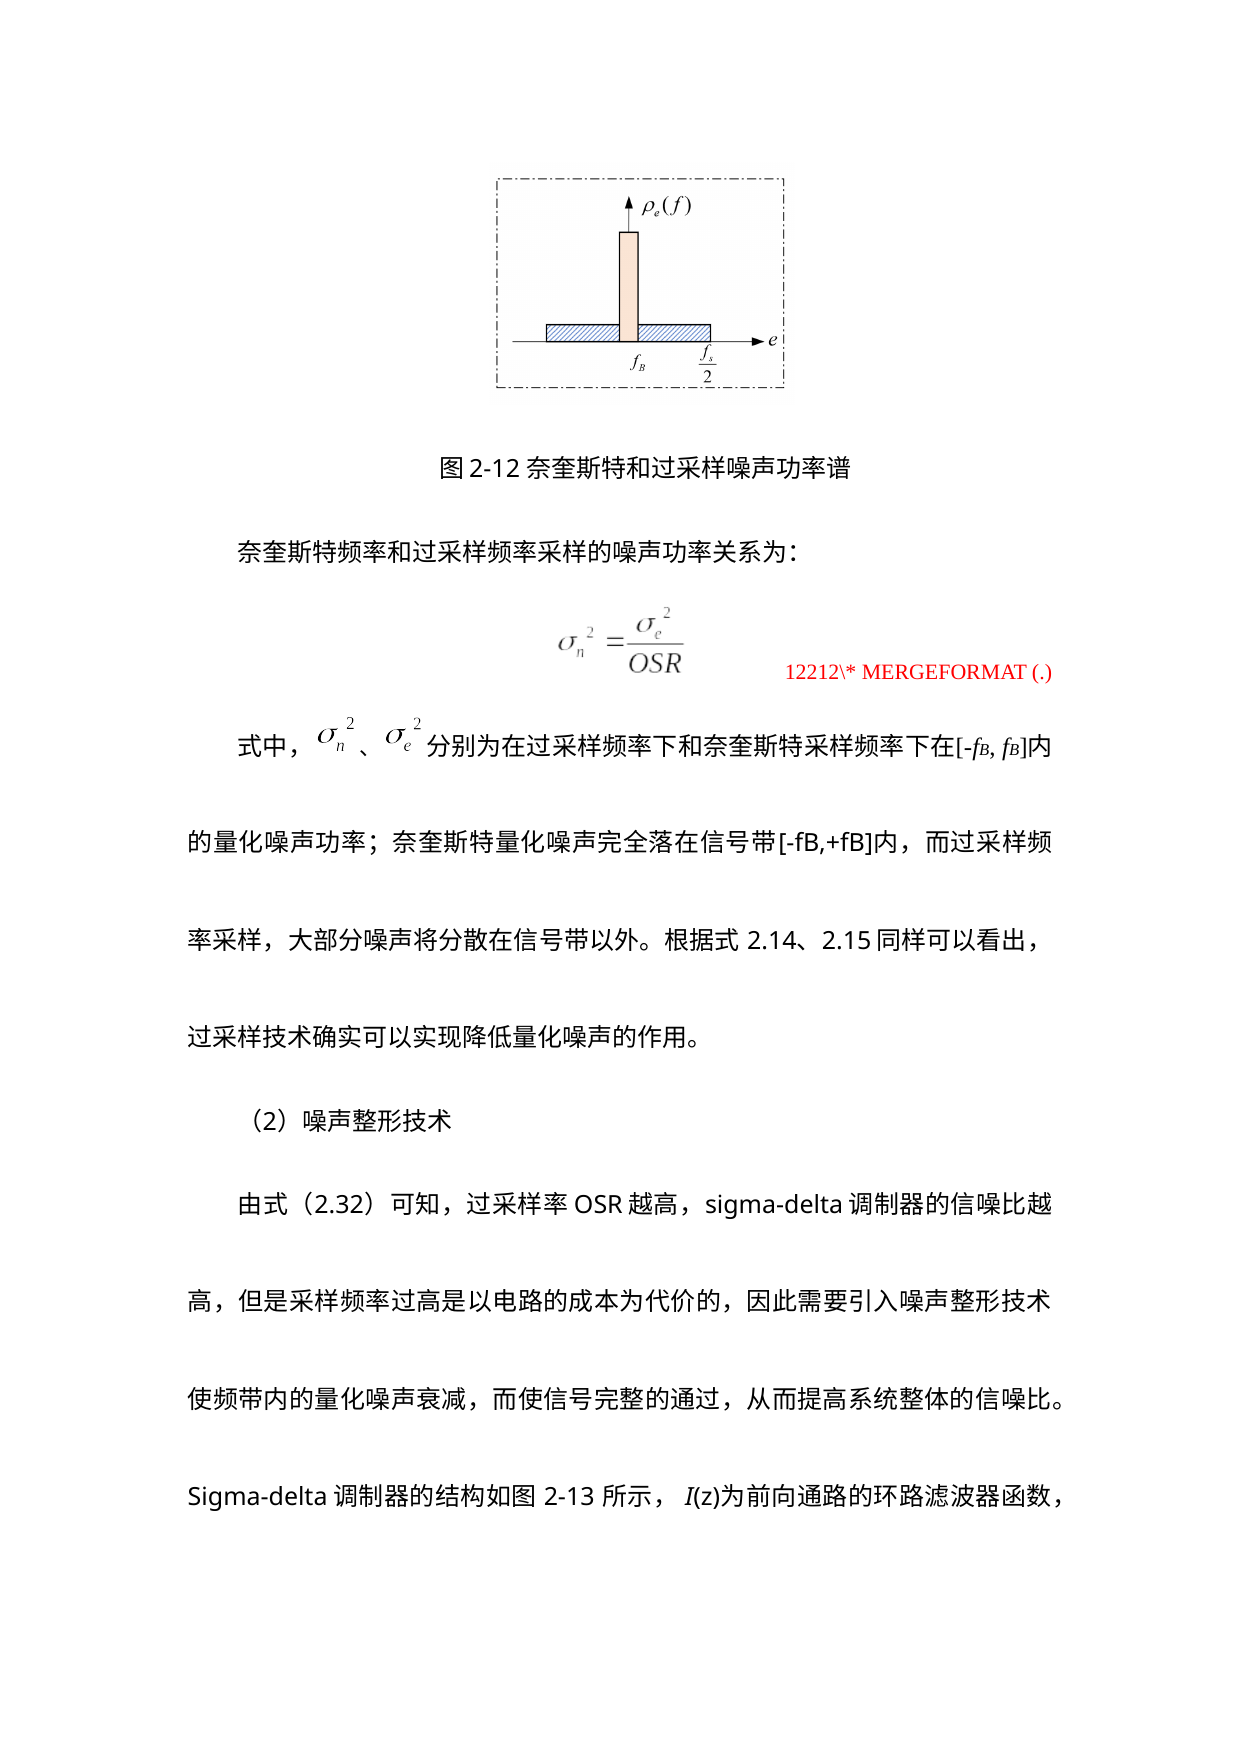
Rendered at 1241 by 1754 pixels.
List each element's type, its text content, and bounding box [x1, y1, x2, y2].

text 图2-12 奈奎斯特和过采样噪声功率谱 [187, 434, 1053, 499]
text 式中，、分别为在过采样频率下和奈奎斯特采样频率下在[-fB, fB]内的量化噪声功率；奈奎斯特量化噪声完全落在信号带[-fB,+fB]内，而过采样频率采样，大部分噪声将分散在信号带以外。根据式2.14、2.15同样可以看出，过采样技术确实可以实现降低量化噪声的作用。 [187, 711, 1053, 1068]
text （2）噪声整形技术 [187, 1087, 1053, 1152]
picture [488, 162, 796, 405]
text 奈奎斯特频率和过采样频率采样的噪声功率关系为： [187, 518, 1053, 583]
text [187, 1170, 1053, 1527]
